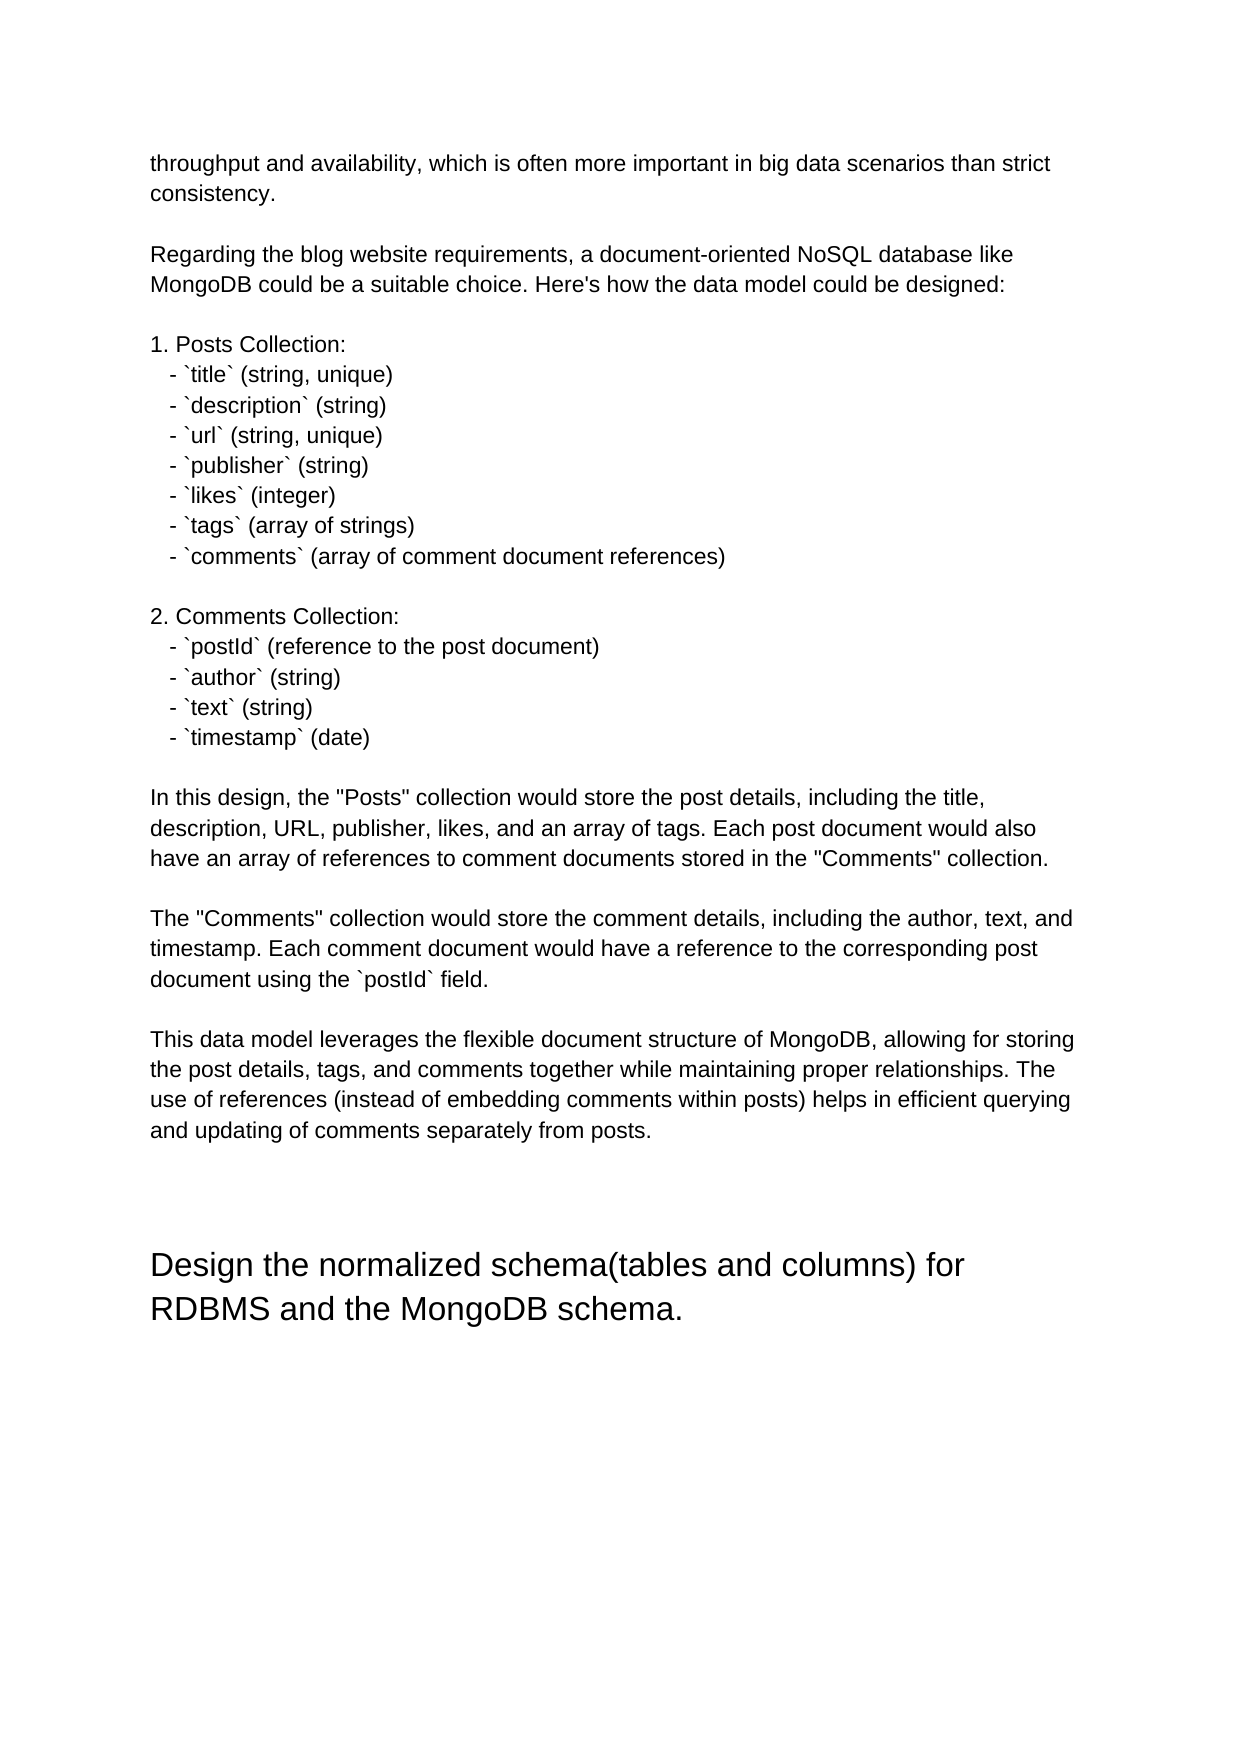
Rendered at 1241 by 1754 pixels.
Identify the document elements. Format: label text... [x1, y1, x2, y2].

text - `comments` (array of comment document references) [150, 543, 1090, 569]
subtitle Design the normalized schema(tables and columns) for RDBMS and the MongoDB schema. [150, 1245, 1090, 1327]
text - `title` (string, unique) [150, 361, 1090, 388]
text The "Comments" collection would store the comment details, including the author, text, and timestamp. Each comment document would have a reference to the corresponding post document using the `postId` field. [150, 905, 1090, 992]
text - `timestamp` (date) [150, 724, 1090, 750]
text - `publisher` (string) [150, 452, 1090, 478]
text 1. Posts Collection: [150, 331, 1090, 358]
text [150, 150, 1090, 207]
text 2. Comments Collection: [150, 603, 1090, 629]
text - `description` (string) [150, 392, 1090, 418]
text - `text` (string) [150, 694, 1090, 720]
text Regarding the blog website requirements, a document-oriented NoSQL database like MongoDB could be a suitable choice. Here's how the data model could be designed: [150, 241, 1090, 297]
text - `likes` (integer) [150, 482, 1090, 509]
text In this design, the "Posts" collection would store the post details, including the title, description, URL, publisher, likes, and an array of tags. Each post document would also have an array of references to comment documents stored in the "Comments" collection. [150, 784, 1090, 871]
text - `author` (string) [150, 663, 1090, 690]
text This data model leverages the flexible document structure of MongoDB, allowing for storing the post details, tags, and comments together while maintaining proper relationships. The use of references (instead of embedding comments within posts) helps in efficient querying and updating of comments separately from posts. [150, 1026, 1090, 1143]
text - `url` (string, unique) [150, 422, 1090, 448]
text - `tags` (array of strings) [150, 512, 1090, 539]
text - `postId` (reference to the post document) [150, 633, 1090, 660]
